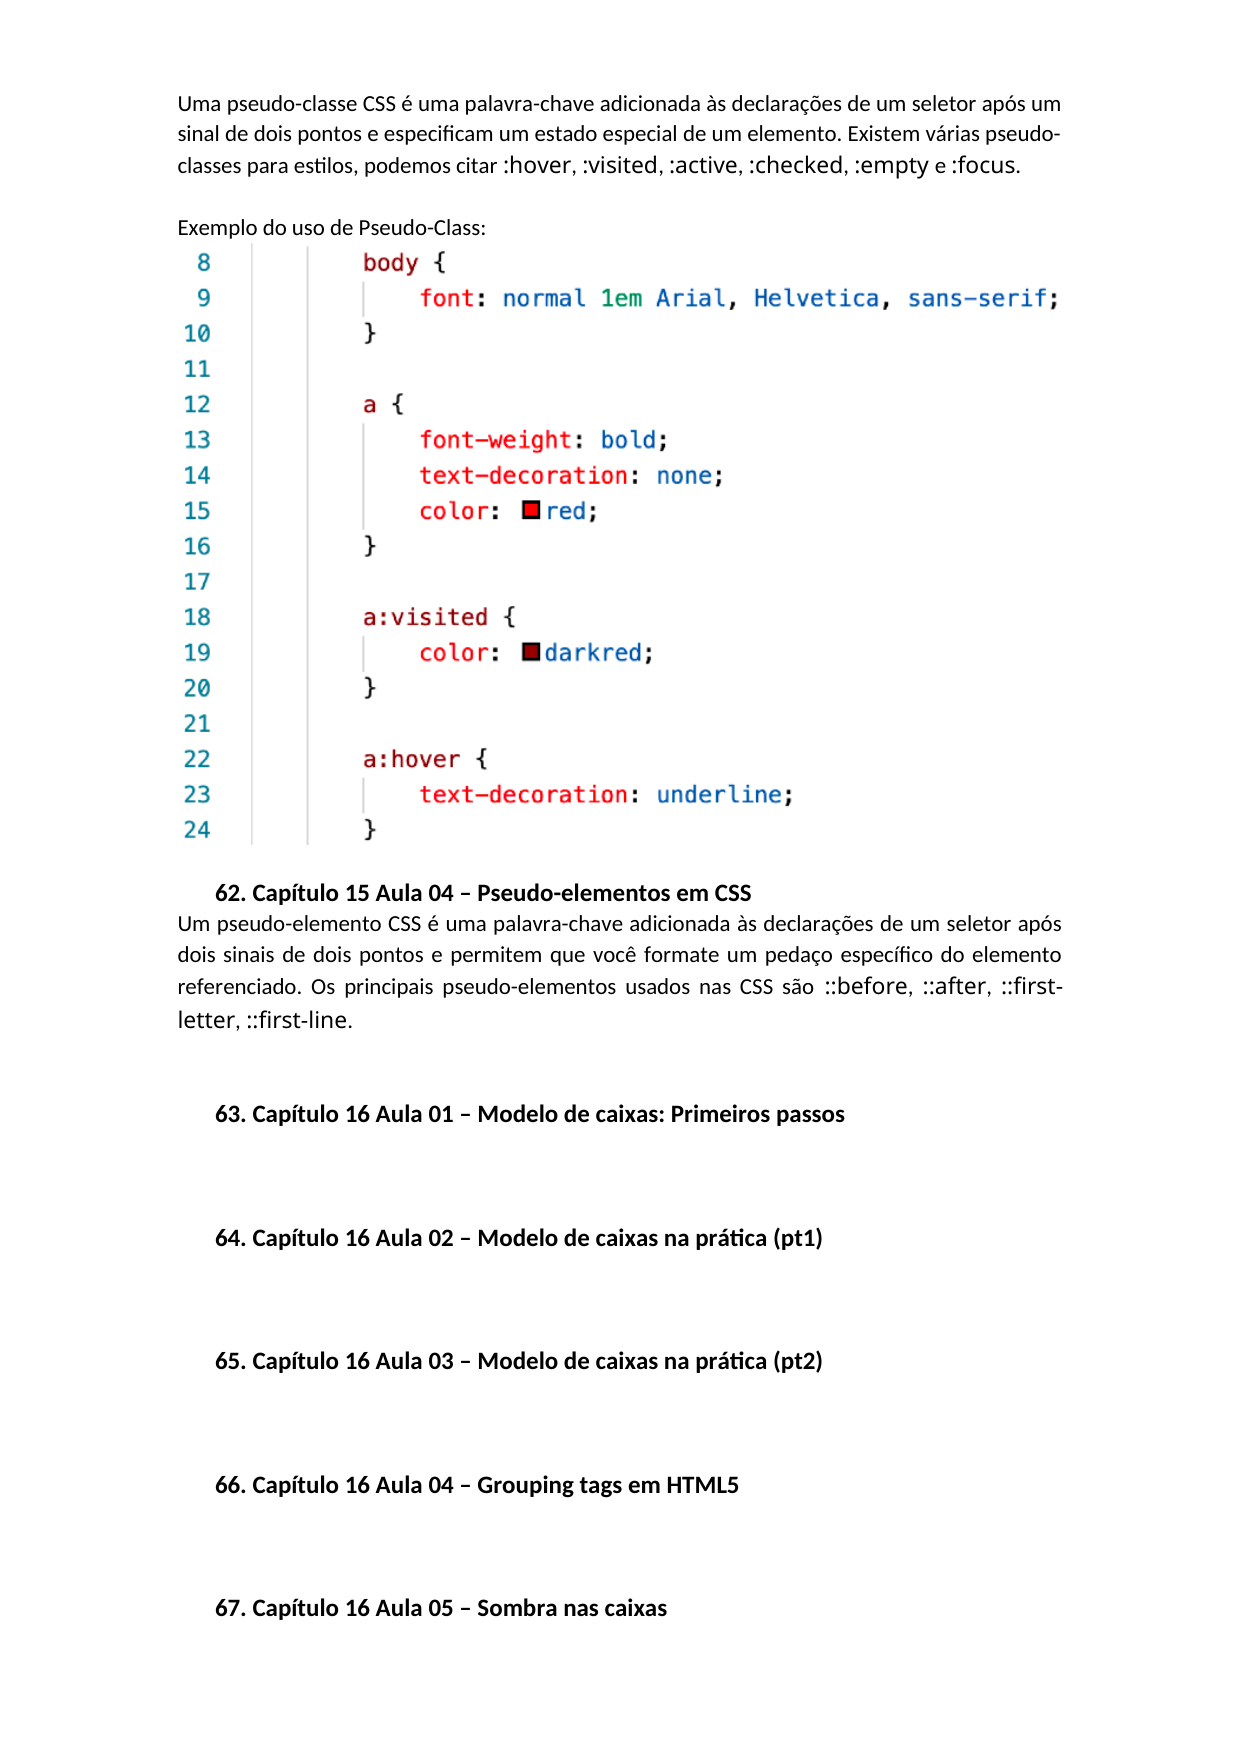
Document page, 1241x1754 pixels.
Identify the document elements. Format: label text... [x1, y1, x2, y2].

list Capítulo 16 Aula 05 – Sombra nas caixas [215, 1592, 1063, 1623]
text Uma pseudo-classe CSS é uma palavra-chave adicionada às declarações de um seletor após um sinal de dois pontos e especificam um estado especial de um elemento. Existem várias pseudo-classes para estilos, podemos citar :hover, :visited, :active, :checked, :empty e :focus. [177, 89, 1063, 181]
list Capítulo 16 Aula 03 – Modelo de caixas na prática (pt2) [215, 1345, 1063, 1376]
list Capítulo 16 Aula 02 – Modelo de caixas na prática (pt1) [215, 1222, 1063, 1252]
text Um pseudo-elemento CSS é uma palavra-chave adicionada às declarações de um seletor após dois sinais de dois pontos e permitem que você formate um pedaço específico do elemento referenciado. Os principais pseudo-elementos usados nas CSS são ::before, ::after, ::first-letter, ::first-line. [177, 909, 1063, 1035]
text Exemplo do uso de Pseudo-Class: [177, 213, 1063, 241]
list Capítulo 16 Aula 04 – Grouping tags em HTML5 [215, 1469, 1063, 1499]
list Capítulo 15 Aula 04 – Pseudo-elementos em CSS [215, 877, 1063, 907]
list Capítulo 16 Aula 01 – Modelo de caixas: Primeiros passos [215, 1098, 1063, 1129]
